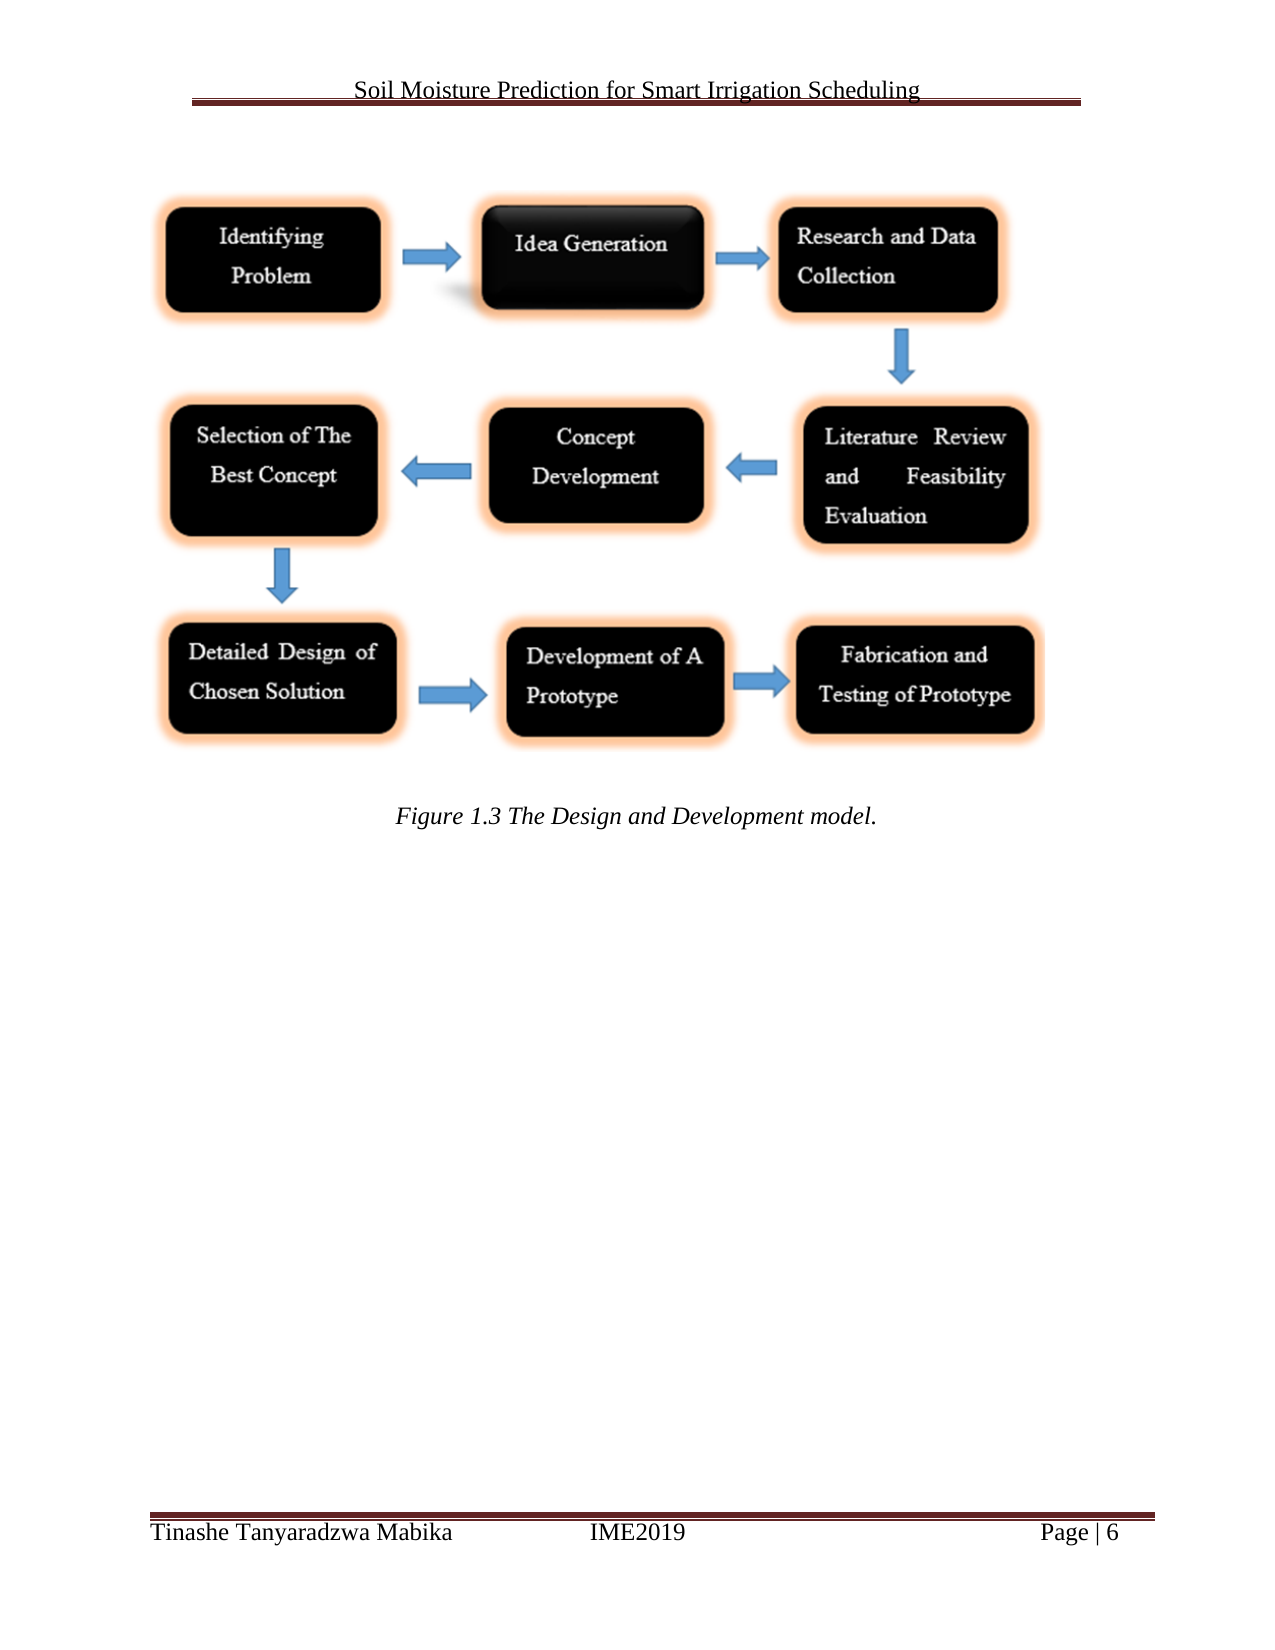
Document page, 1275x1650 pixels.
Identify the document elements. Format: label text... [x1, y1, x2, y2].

text Figure 1.3 The Design and Development model. [150, 801, 1125, 829]
picture [150, 190, 1046, 752]
